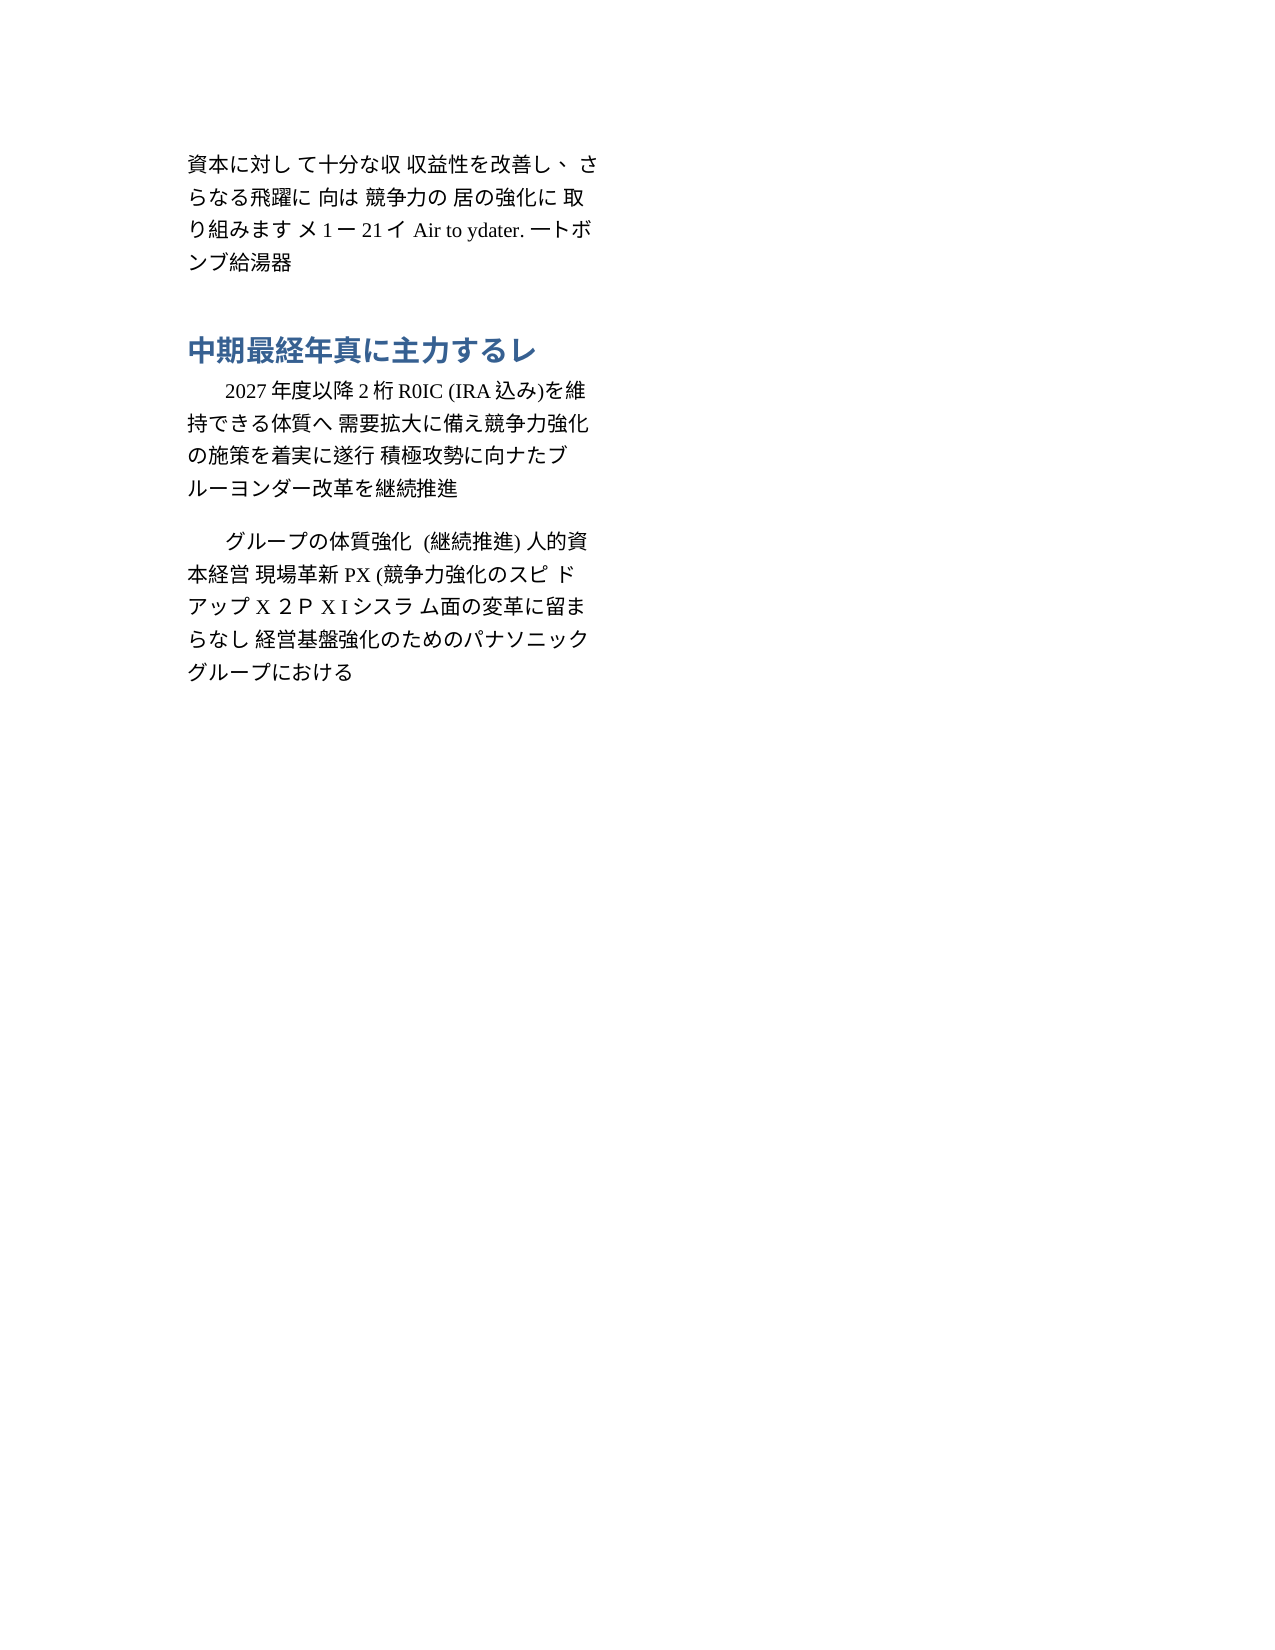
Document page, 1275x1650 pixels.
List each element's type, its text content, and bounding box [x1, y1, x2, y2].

subtitle 中期最経年真に主力するレ [187, 330, 600, 370]
text グループの体質強化 (継続推進) 人的資本経営 現場革新 PX (競争力強化のスピ ドアップ X２ＰX Iシスラ ム面の変革に留まらなし 経営基盤強化のためのパナソニックグループにおける [187, 527, 600, 686]
text 2027年度以降2桁R0IC (IRA込み)を維持できる体質へ 需要拡大に備え競争力強化の施策を着実に遂行 積極攻勢に向ナたブルーヨンダー改革を継続推進 [187, 376, 600, 502]
